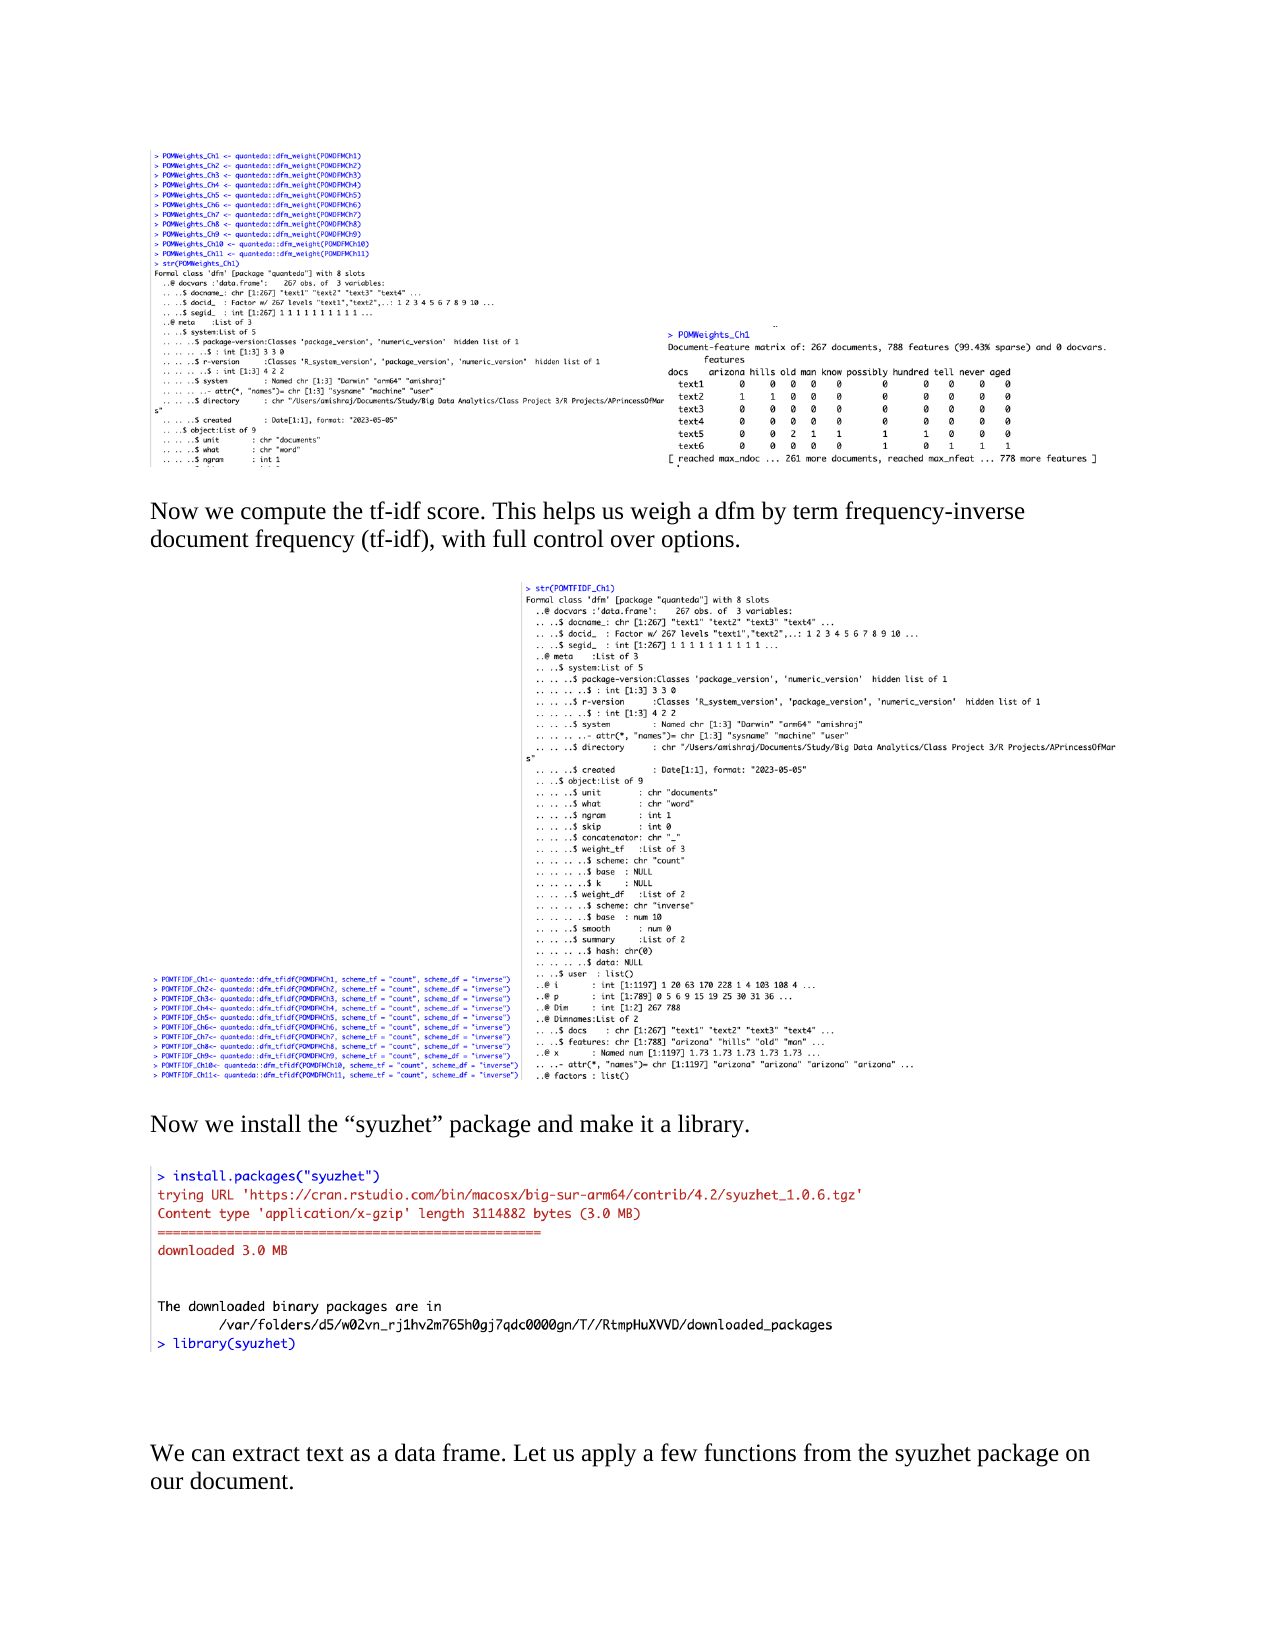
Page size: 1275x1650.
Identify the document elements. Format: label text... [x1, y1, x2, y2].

text Now we install the “syuzhet” package and make it a library. [150, 1109, 1125, 1138]
picture [150, 582, 1119, 1080]
text We can extract text as a data frame. Let us apply a few functions from the syuzhet package on our document. [150, 1438, 1125, 1495]
picture [150, 150, 1112, 467]
picture [150, 1166, 872, 1352]
text Now we compute the tf-idf score. This helps us weigh a dfm by term frequency-inverse document frequency (tf-idf), with full control over options. [150, 496, 1125, 553]
